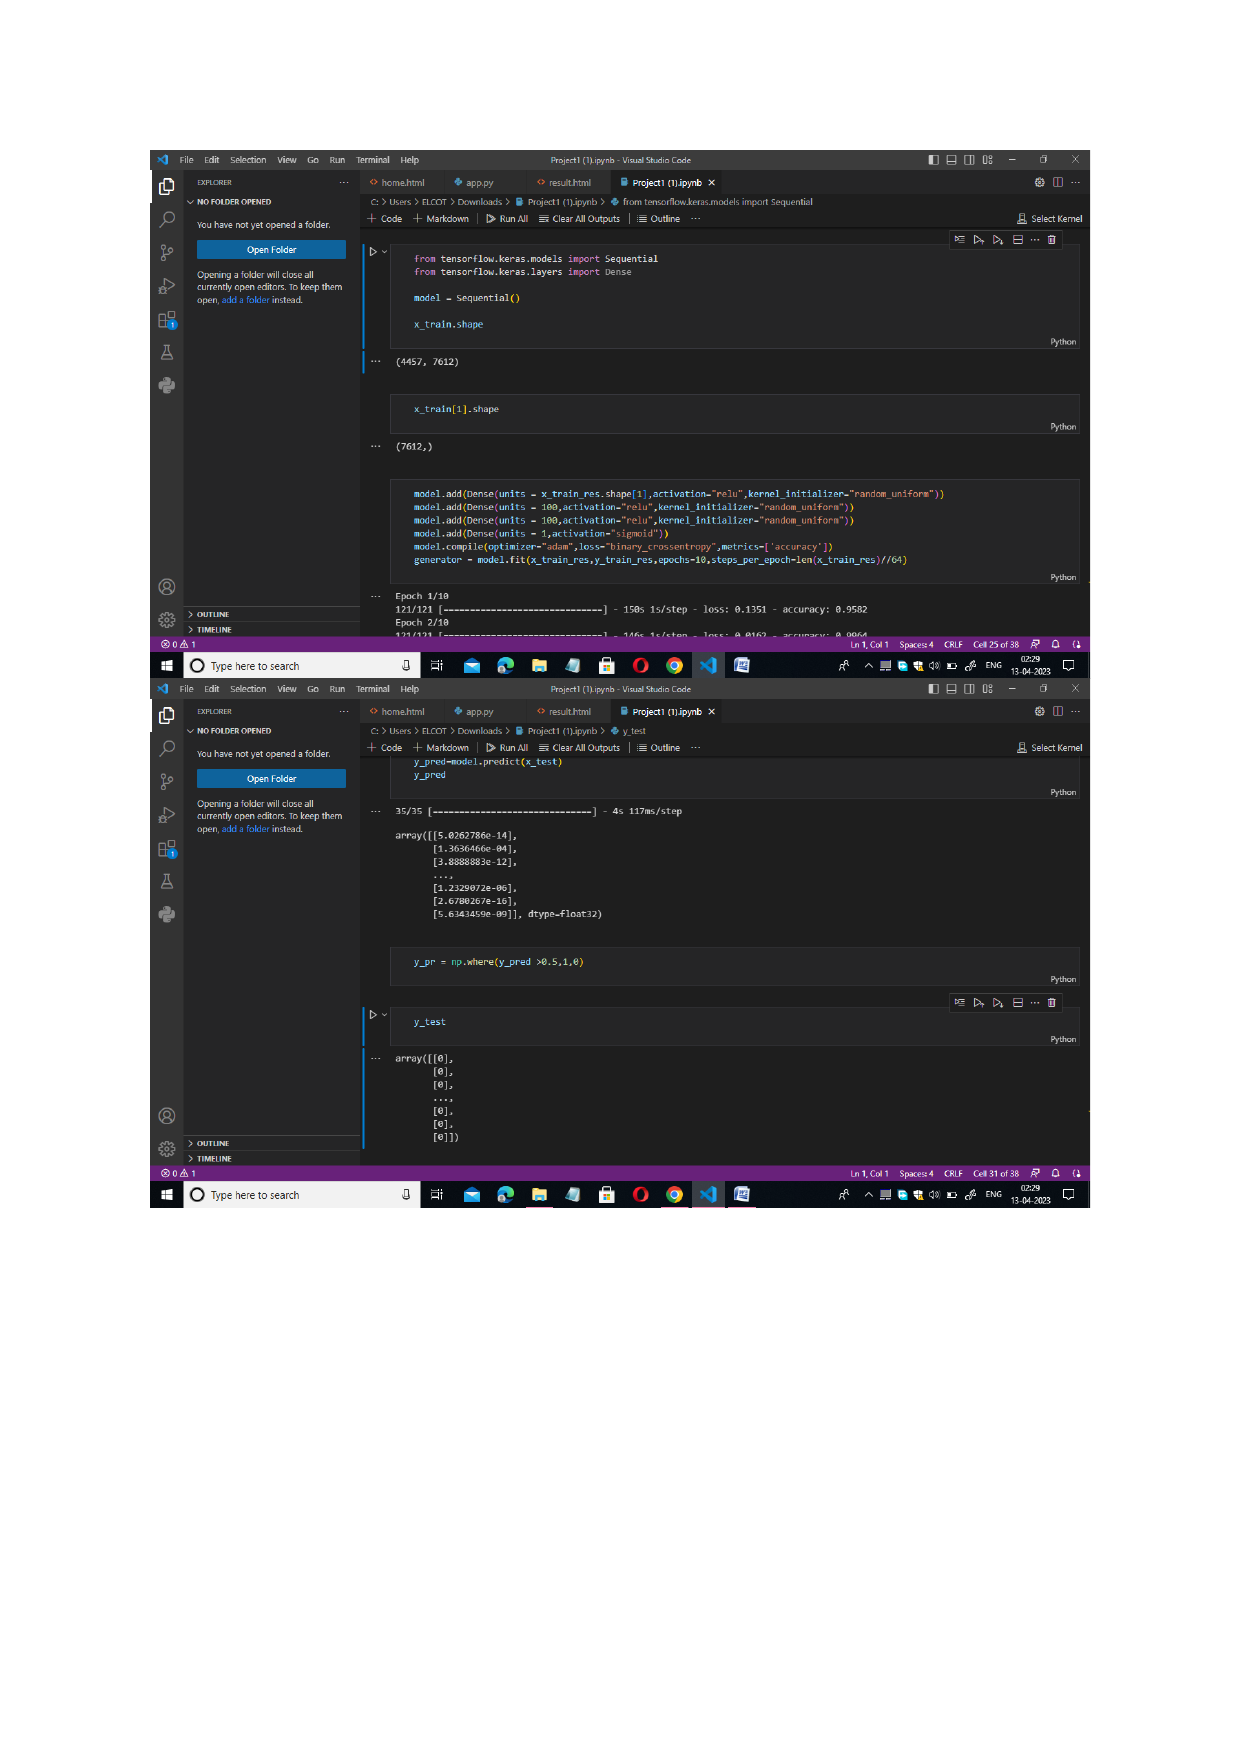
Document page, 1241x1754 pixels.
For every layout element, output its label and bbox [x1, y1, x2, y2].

picture [150, 150, 1091, 1208]
